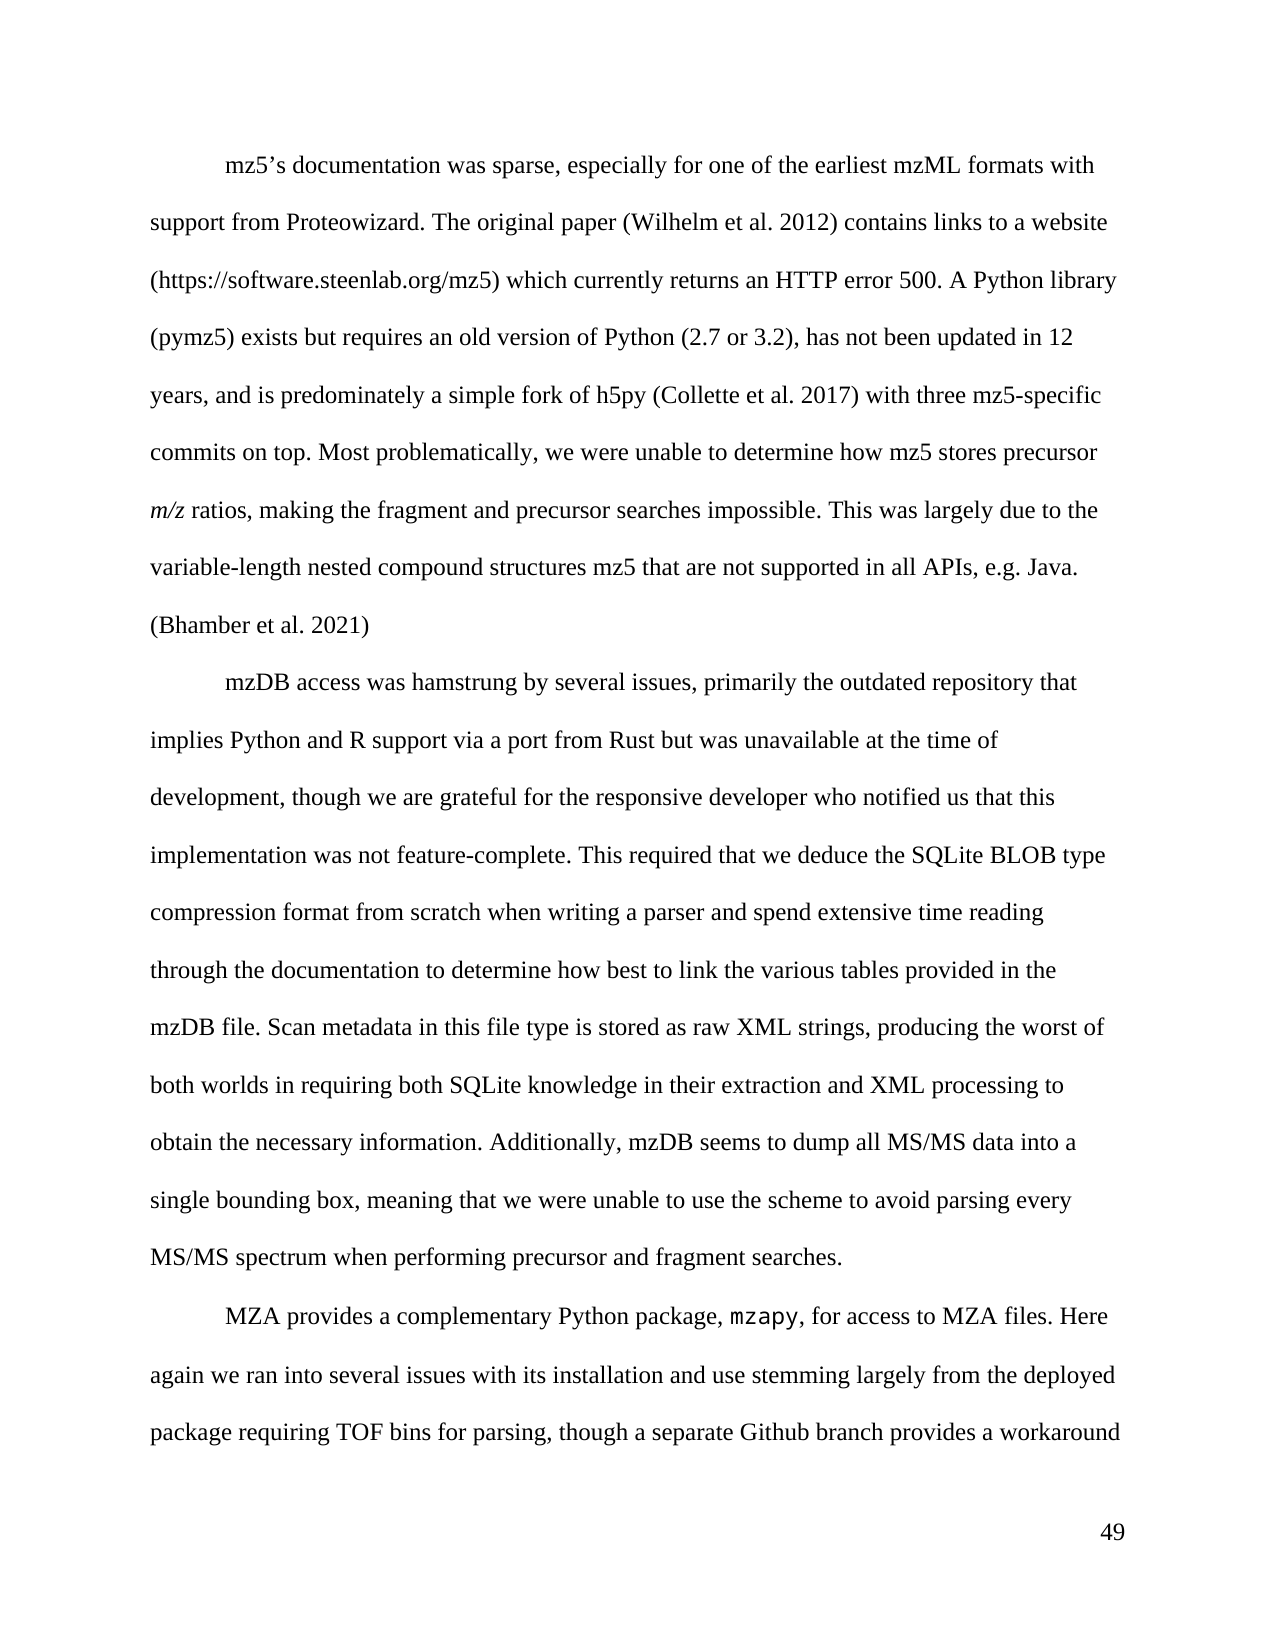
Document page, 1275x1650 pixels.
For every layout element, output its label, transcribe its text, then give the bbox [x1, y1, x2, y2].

text mz5’s documentation was sparse, especially for one of the earliest mzML formats with support from Proteowizard. The original paper (Wilhelm et al. 2012) contains links to a website (https://software.steenlab.org/mz5) which currently returns an HTTP error 500. A Python library (pymz5) exists but requires an old version of Python (2.7 or 3.2), has not been updated in 12 years, and is predominately a simple fork of h5py (Collette et al. 2017) with three mz5-specific commits on top. Most problematically, we were unable to determine how mz5 stores precursor m/z ratios, making the fragment and precursor searches impossible. This was largely due to the variable-length nested compound structures mz5 that are not supported in all APIs, e.g. Java.(Bhamber et al. 2021) [150, 150, 1125, 639]
text mzDB access was hamstrung by several issues, primarily the outdated repository that implies Python and R support via a port from Rust but was unavailable at the time of development, though we are grateful for the responsive developer who notified us that this implementation was not feature-complete. This required that we deduce the SQLite BLOB type compression format from scratch when writing a parser and spend extensive time reading through the documentation to determine how best to link the various tables provided in the mzDB file. Scan metadata in this file type is stored as raw XML strings, producing the worst of both worlds in requiring both SQLite knowledge in their extraction and XML processing to obtain the necessary information. Additionally, mzDB seems to dump all MS/MS data into a single bounding box, meaning that we were unable to use the scheme to avoid parsing every MS/MS spectrum when performing precursor and fragment searches. [150, 667, 1125, 1271]
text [150, 1300, 1125, 1446]
